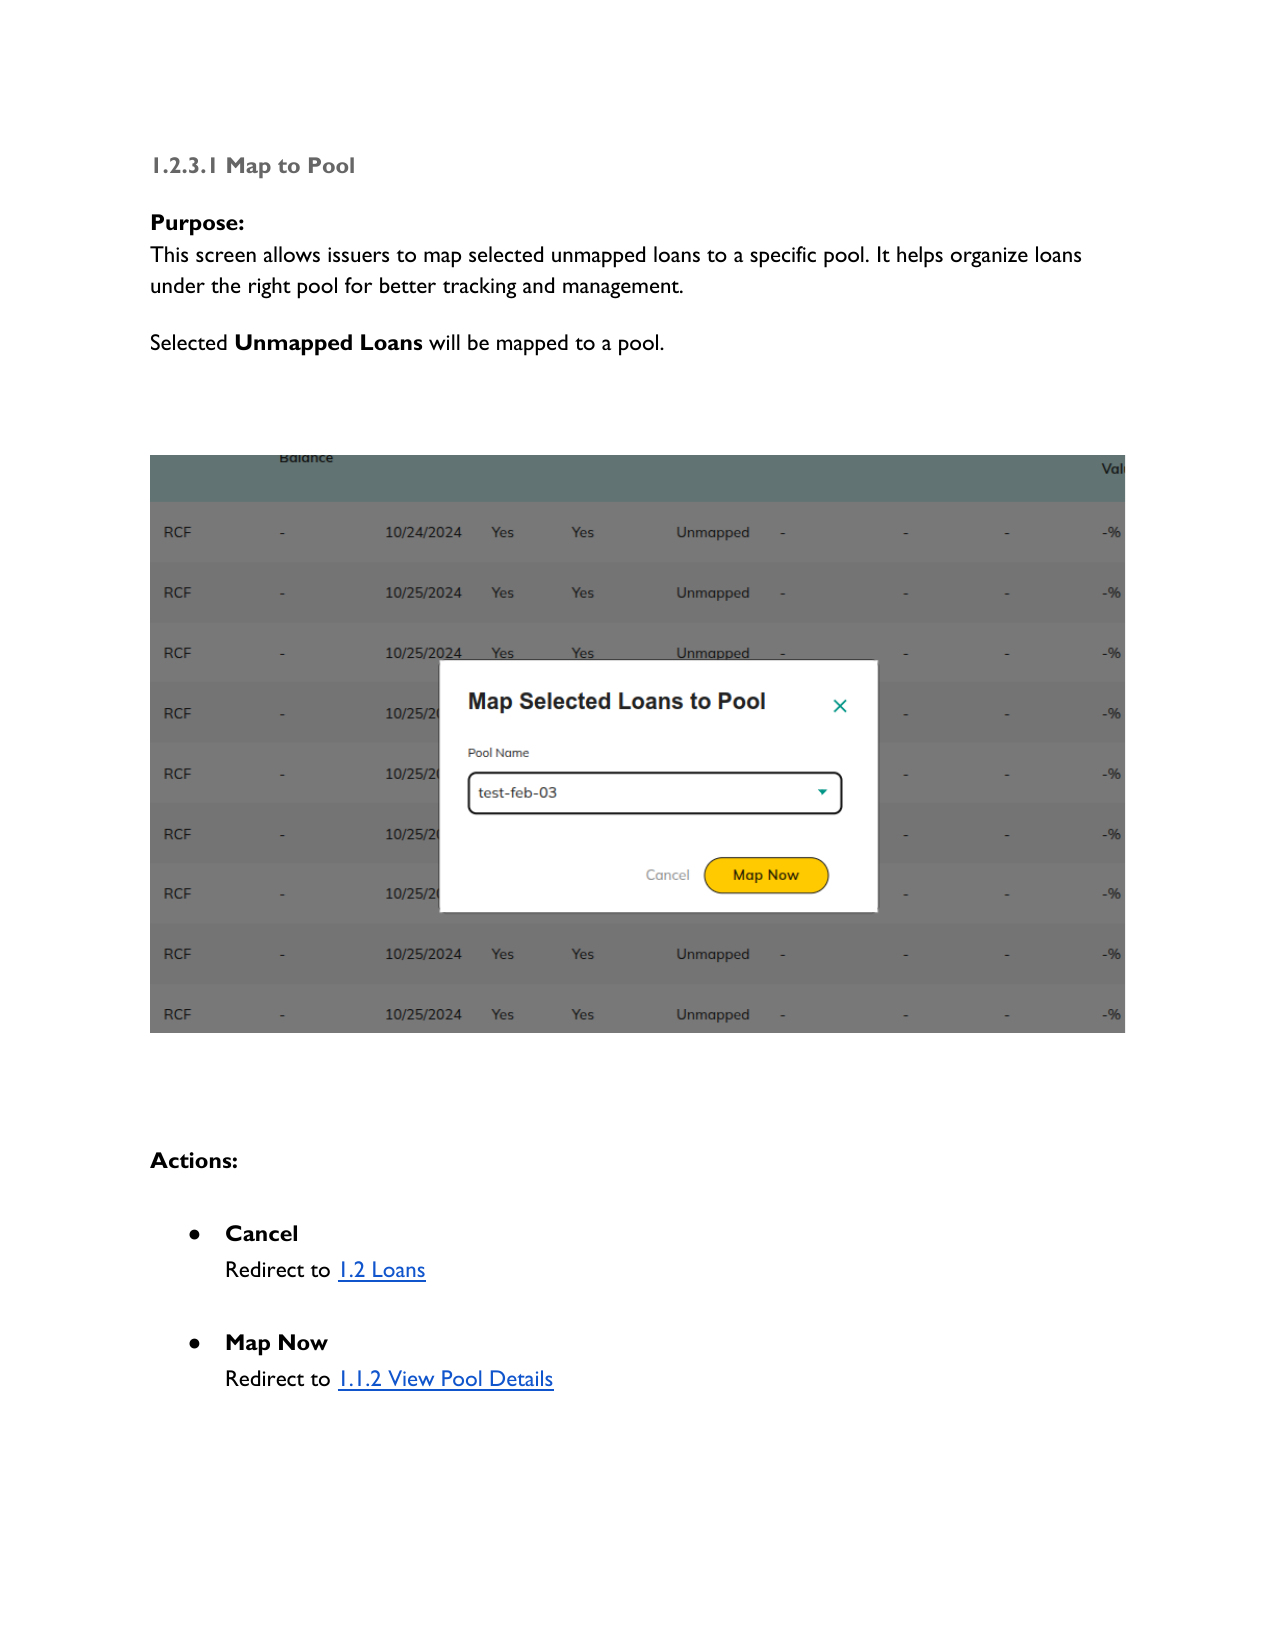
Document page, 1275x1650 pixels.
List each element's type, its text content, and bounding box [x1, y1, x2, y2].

list Cancel [187, 1217, 1125, 1249]
text Actions: [150, 1145, 1125, 1177]
text Selected Unmapped Loans will be mapped to a pool. [150, 326, 1125, 358]
text Purpose: This screen allows issuers to map selected unmapped loans to a specific pool. It helps organize loans under the right pool for better tracking and management. [150, 207, 1125, 301]
subtitle 1.2.3.1 Map to Pool [150, 150, 1125, 182]
list Map Now [187, 1326, 1125, 1358]
text Redirect to 1.1.2 View Pool Details [225, 1362, 1125, 1394]
picture [150, 455, 1125, 1033]
text Redirect to 1.2 Loans [225, 1254, 1125, 1285]
